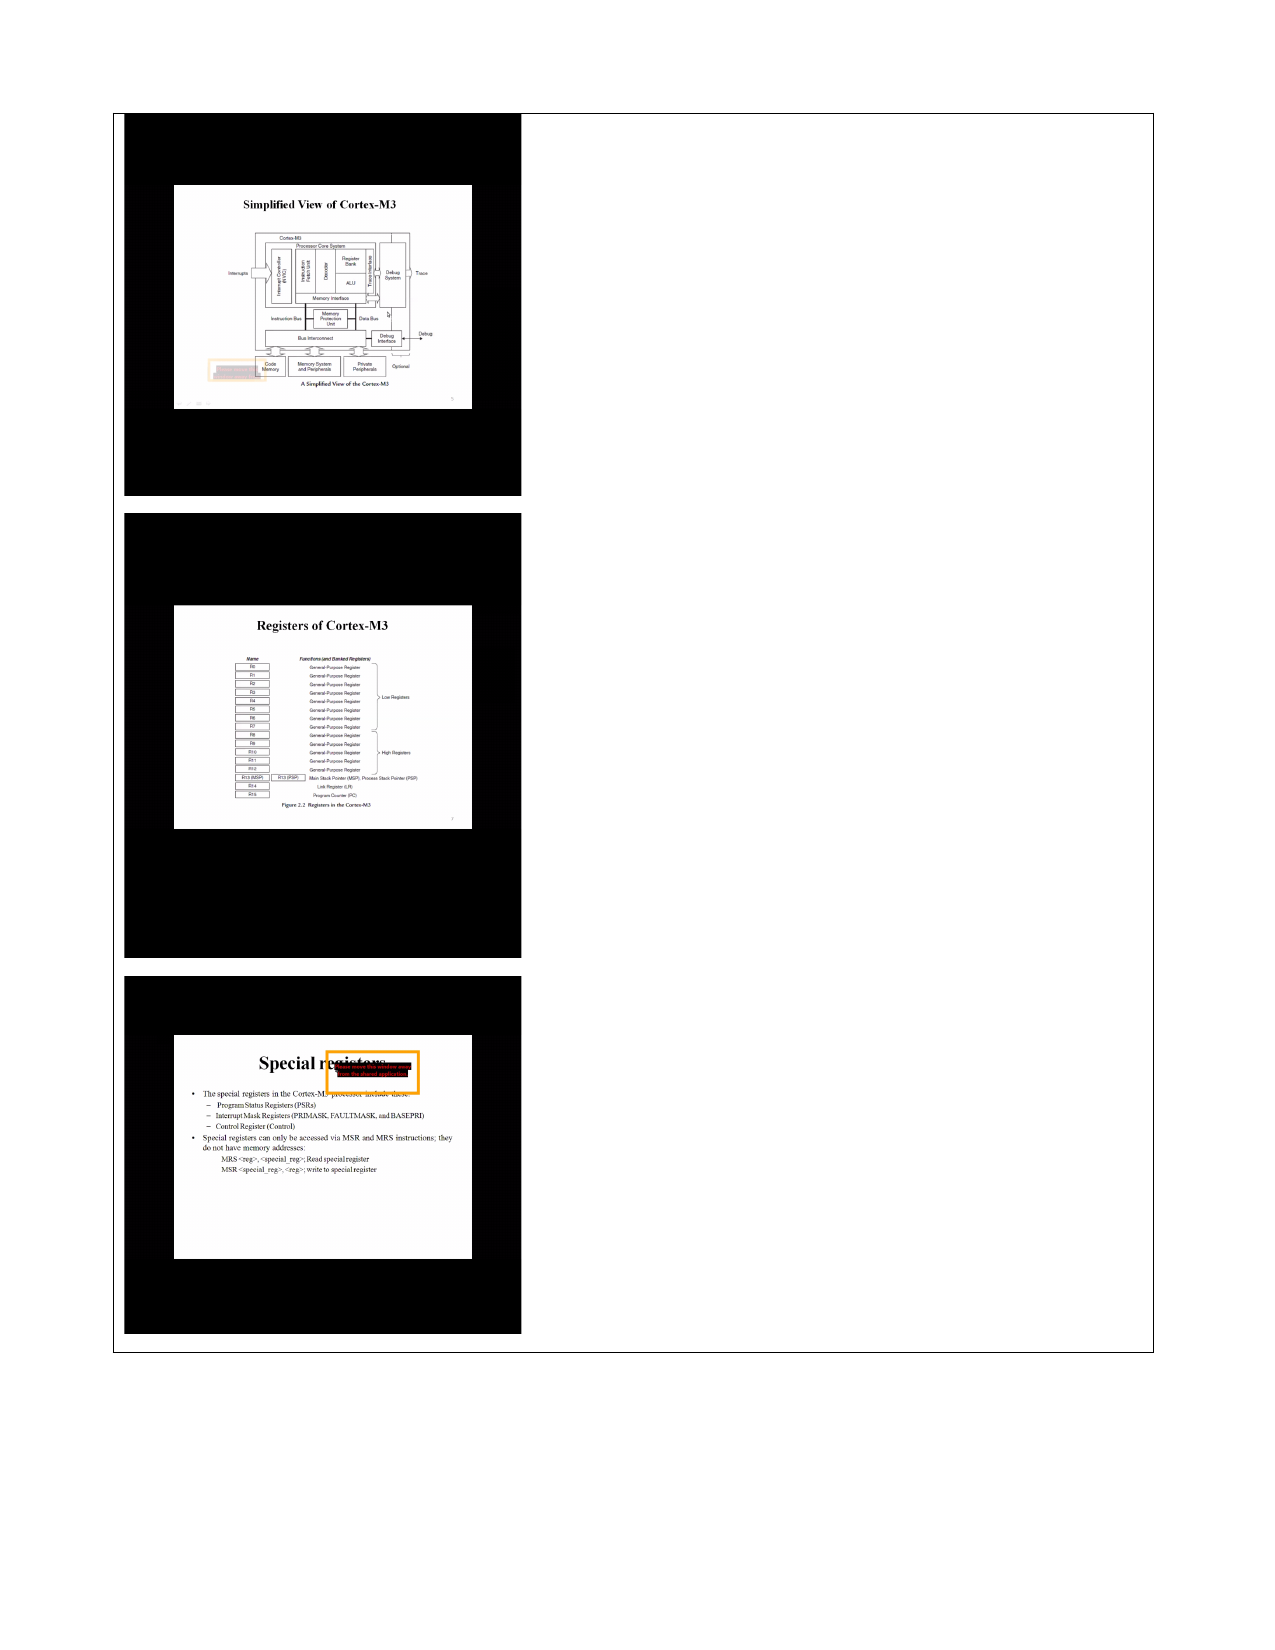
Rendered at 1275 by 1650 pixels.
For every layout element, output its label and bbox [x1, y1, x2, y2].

picture [124, 113, 522, 496]
table_cell [114, 114, 1153, 1352]
picture [124, 976, 522, 1334]
picture [124, 513, 522, 958]
